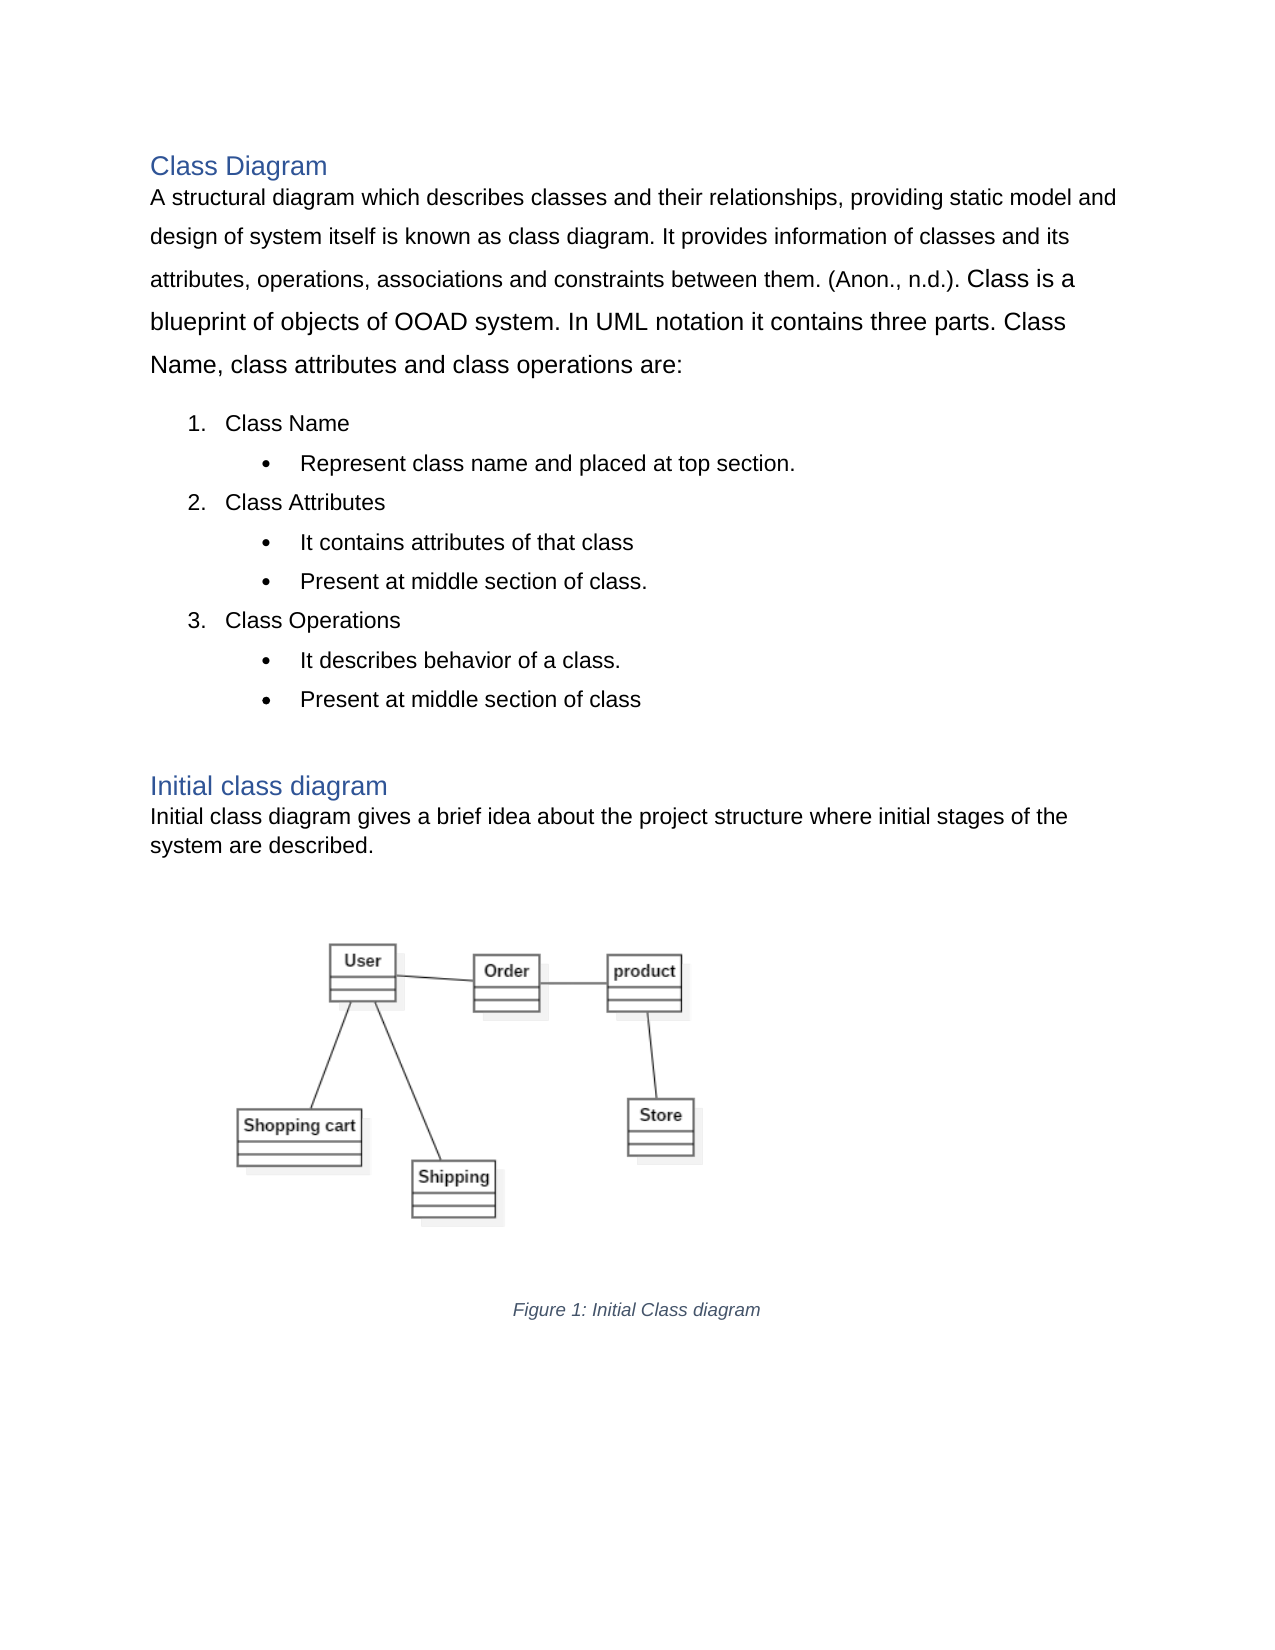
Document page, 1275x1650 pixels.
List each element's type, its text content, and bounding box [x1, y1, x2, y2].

subtitle Initial class diagram [150, 769, 1125, 801]
list Present at middle section of class [262, 686, 1125, 713]
list Class Attributes [187, 489, 1125, 515]
text Initial class diagram gives a brief idea about the project structure where initial stages of the system are described. [150, 803, 1125, 858]
picture [225, 932, 744, 1269]
list Present at middle section of class. [262, 568, 1125, 594]
list Class Name [187, 410, 1125, 436]
list Represent class name and placed at top section. [262, 449, 1125, 476]
text A structural diagram which describes classes and their relationships, providing static model and design of system itself is known as class diagram. It provides information of classes and its attributes, operations, associations and constraints between them.. Class is a blueprint of objects of OOAD system. In UML notation it contains three parts. Class Name, class attributes and class operations are: [150, 184, 1125, 379]
list Class Operations [187, 607, 1125, 634]
list It describes behavior of a class. [262, 647, 1125, 673]
list It contains attributes of that class [262, 528, 1125, 555]
subtitle Class Diagram [150, 150, 1125, 181]
